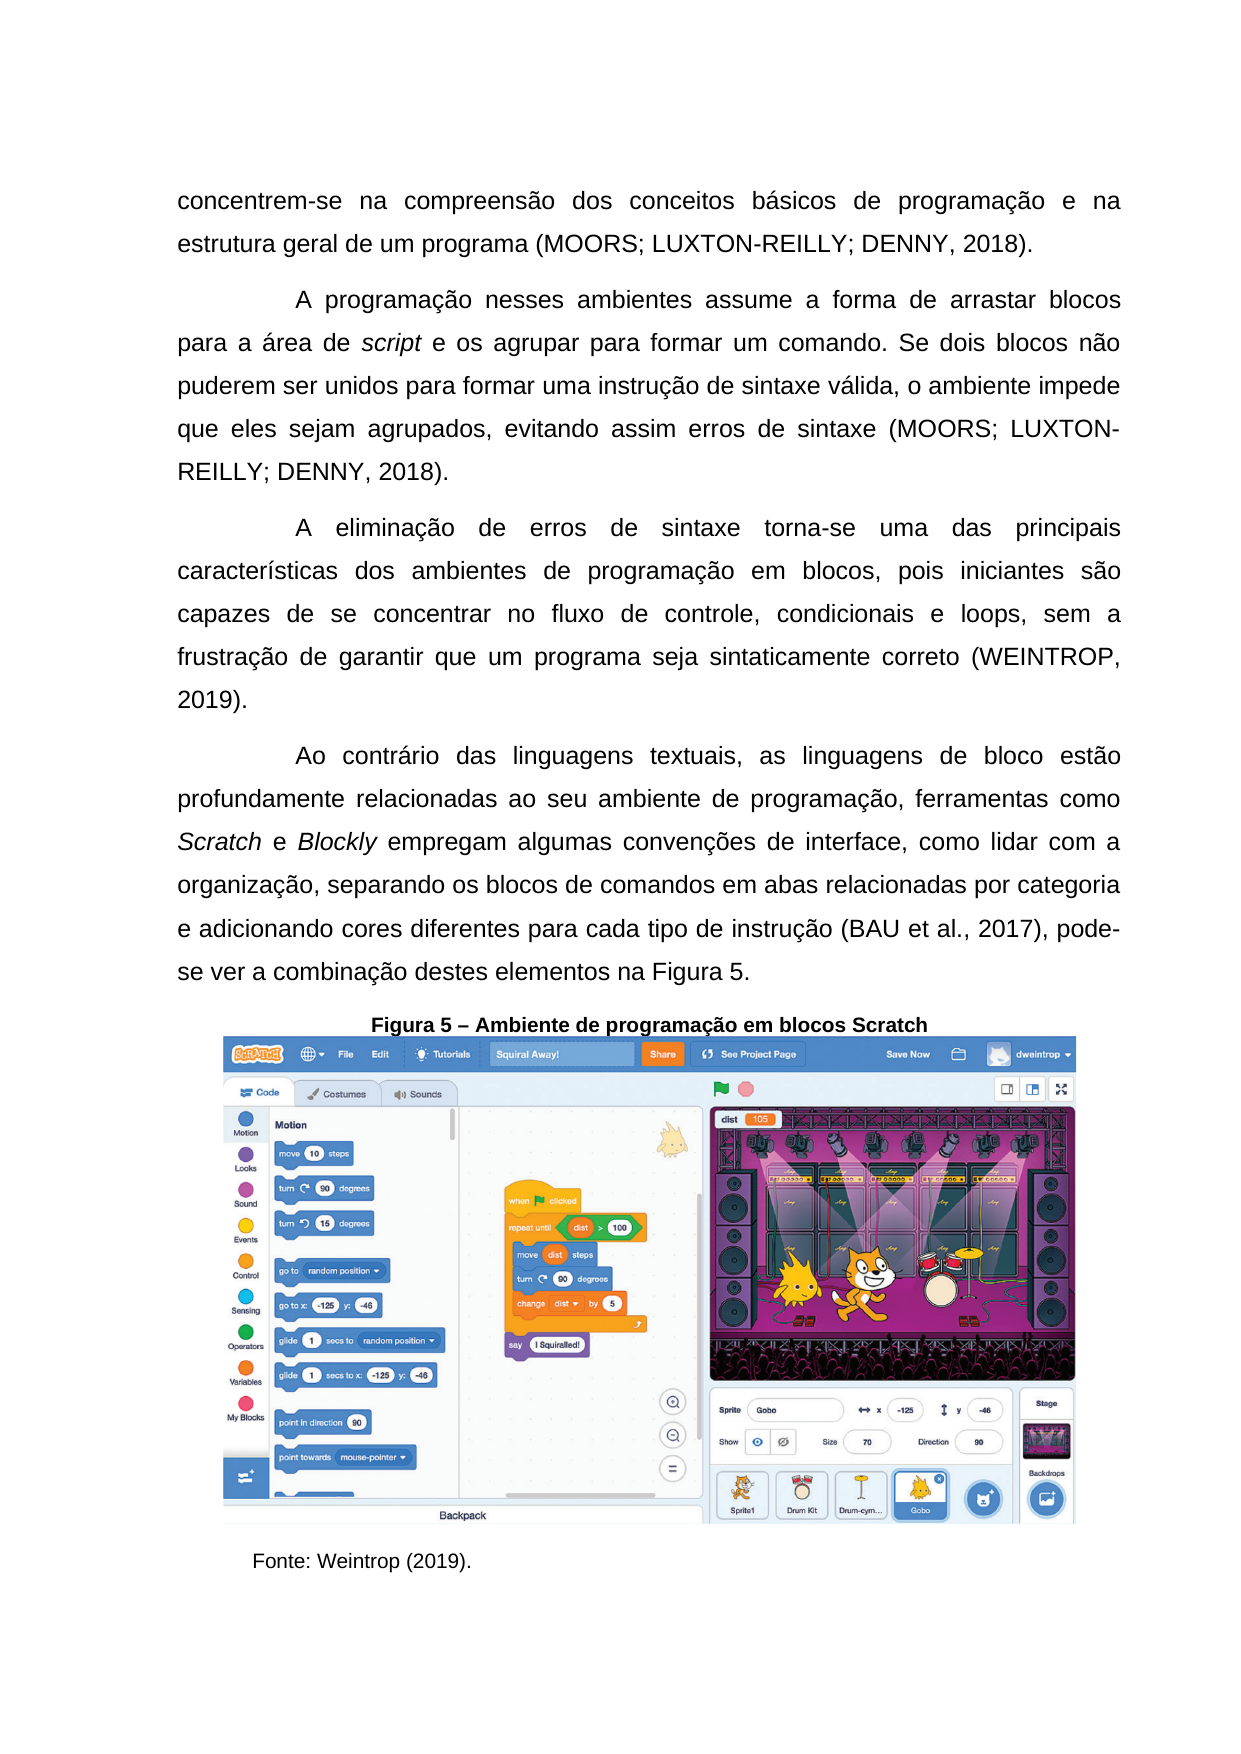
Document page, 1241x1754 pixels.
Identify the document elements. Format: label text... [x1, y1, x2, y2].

picture [223, 1036, 1077, 1524]
text Fonte: Weintrop (2019). [177, 1549, 1122, 1573]
text A eliminação de erros de sintaxe torna-se uma das principais características dos ambientes de programação em blocos, pois iniciantes são capazes de se concentrar no fluxo de controle, condicionais e loops, sem a frustração de garantir que um programa seja sintaticamente correto (WEINTROP, 2019). [177, 513, 1122, 714]
text A programação nesses ambientes assume a forma de arrastar blocos para a área de script e os agrupar para formar um comando. Se dois blocos não puderem ser unidos para formar uma instrução de sintaxe válida, o ambiente impede que eles sejam agrupados, evitando assim erros de sintaxe (MOORS; LUXTON-REILLY; DENNY, 2018). [177, 285, 1122, 486]
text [177, 186, 1122, 258]
text Ao contrário das linguagens textuais, as linguagens de bloco estão profundamente relacionadas ao seu ambiente de programação, ferramentas como Scratch e Blockly empregam algumas convenções de interface, como lidar com a organização, separando os blocos de comandos em abas relacionadas por categoria e adicionando cores diferentes para cada tipo de instrução (BAU et al., 2017), pode-se ver a combinação destes elementos na Figura 5. [177, 741, 1122, 986]
